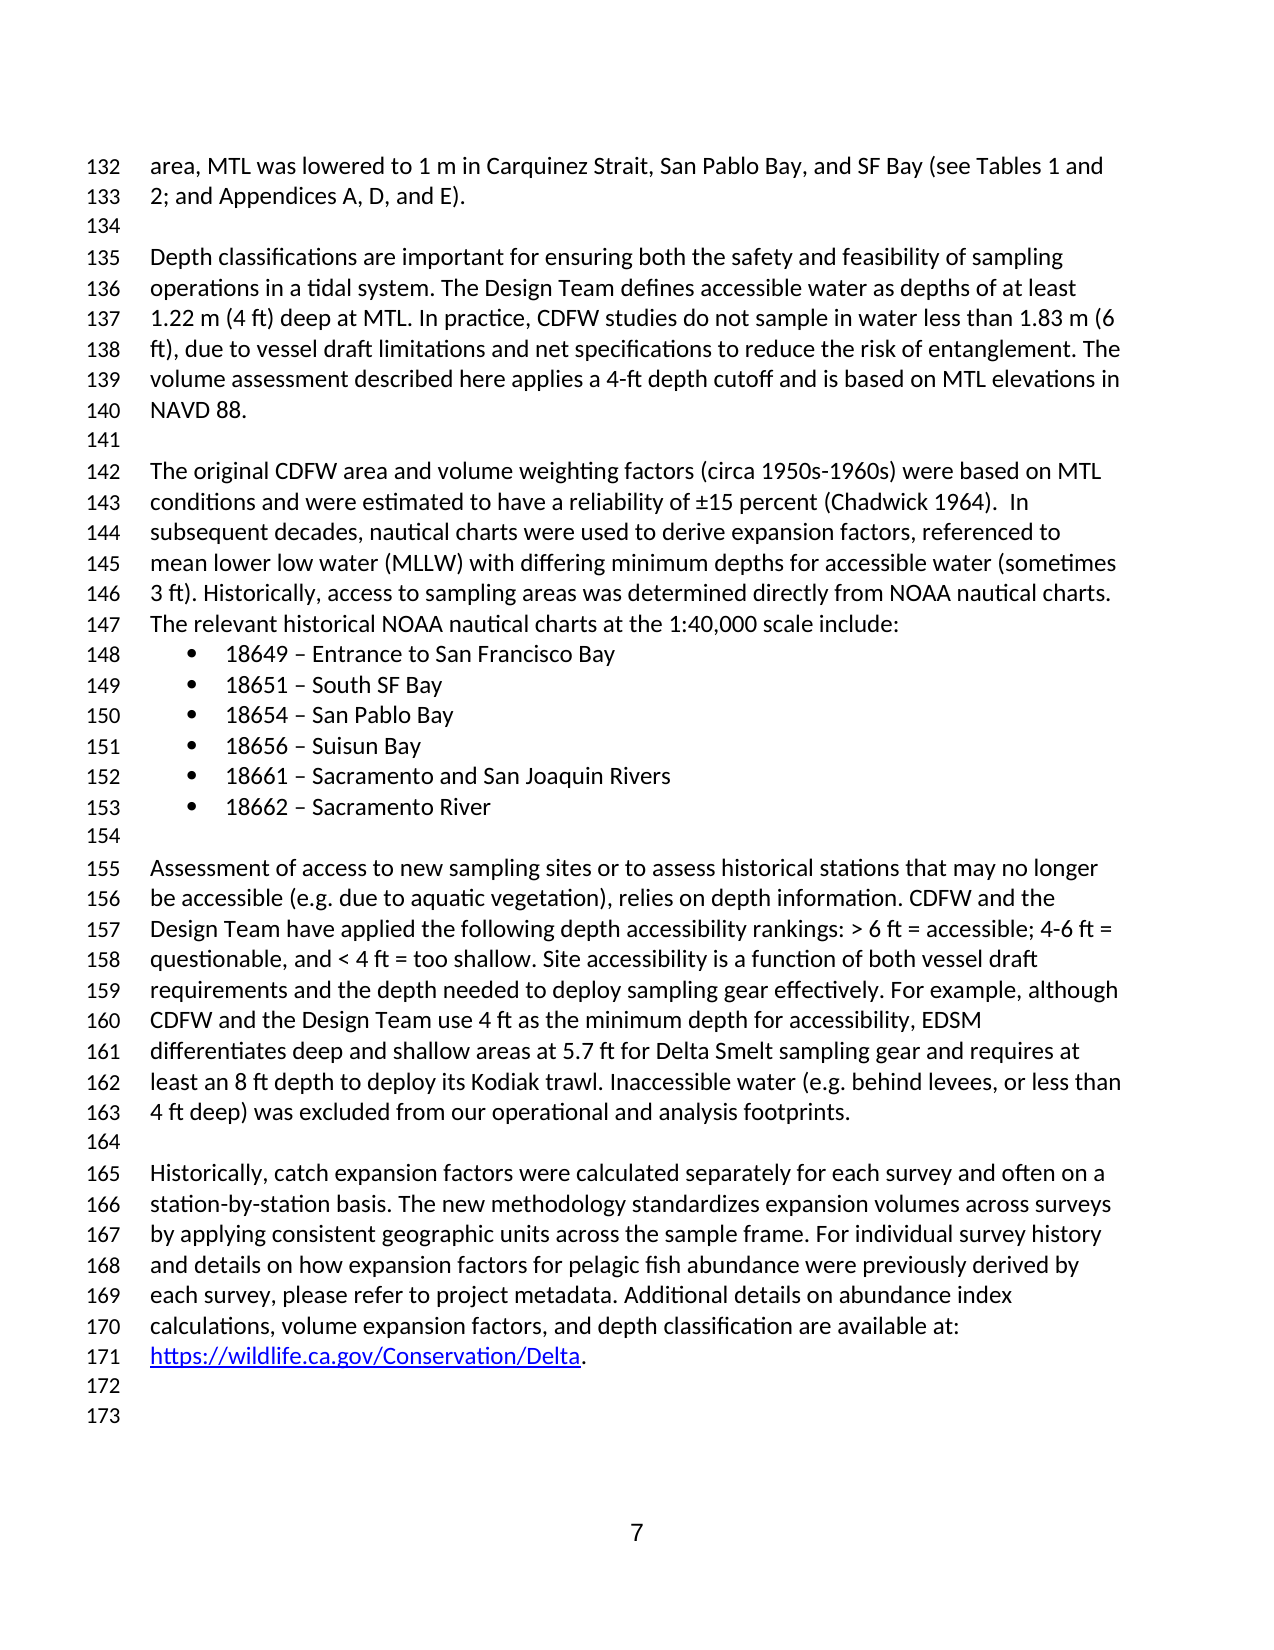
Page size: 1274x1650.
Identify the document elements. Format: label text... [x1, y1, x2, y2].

list 18662 – Sacramento River [187, 791, 1123, 821]
text Assessment of access to new sampling sites or to assess historical stations that may no longer be accessible (e.g. due to aquatic vegetation), relies on depth information. CDFW and the Design Team have applied the following depth accessibility rankings: > 6 ft = accessible; 4-6 ft = questionable, and < 4 ft = too shallow. Site accessibility is a function of both vessel draft requirements and the depth needed to deploy sampling gear effectively. For example, although CDFW and the Design Team use 4 ft as the minimum depth for accessibility, EDSM differentiates deep and shallow areas at 5.7 ft for Delta Smelt sampling gear and requires at least an 8 ft depth to deploy its Kodiak trawl. Inaccessible water (e.g. behind levees, or less than 4 ft deep) was excluded from our operational and analysis footprints. [150, 852, 1123, 1127]
list 18656 – Suisun Bay [187, 730, 1123, 760]
list 18649 – Entrance to San Francisco Bay [187, 638, 1123, 669]
text Historically, catch expansion factors were calculated separately for each survey and often on a station-by-station basis. The new methodology standardizes expansion volumes across surveys by applying consistent geographic units across the sample frame. For individual survey history and details on how expansion factors for pelagic fish abundance were previously derived by each survey, please refer to project metadata. Additional details on abundance index calculations, volume expansion factors, and depth classification are available at: https://wildlife.ca.gov/Conservation/Delta. [150, 1157, 1123, 1371]
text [150, 150, 1123, 211]
list 18651 – South SF Bay [187, 669, 1123, 699]
text Depth classifications are important for ensuring both the safety and feasibility of sampling operations in a tidal system. The Design Team defines accessible water as depths of at least 1.22 m (4 ft) deep at MTL. In practice, CDFW studies do not sample in water less than 1.83 m (6 ft), due to vessel draft limitations and net specifications to reduce the risk of entanglement. The volume assessment described here applies a 4-ft depth cutoff and is based on MTL elevations in NAVD 88. [150, 242, 1123, 425]
list 18654 – San Pablo Bay [187, 699, 1123, 730]
text The original CDFW area and volume weighting factors (circa 1950s-1960s) were based on MTL conditions and were estimated to have a reliability of ±15 percent (Chadwick 1964). In subsequent decades, nautical charts were used to derive expansion factors, referenced to mean lower low water (MLLW) with differing minimum depths for accessible water (sometimes 3 ft). Historically, access to sampling areas was determined directly from NOAA nautical charts. The relevant historical NOAA nautical charts at the 1:40,000 scale include: [150, 455, 1123, 638]
list 18661 – Sacramento and San Joaquin Rivers [187, 760, 1123, 791]
